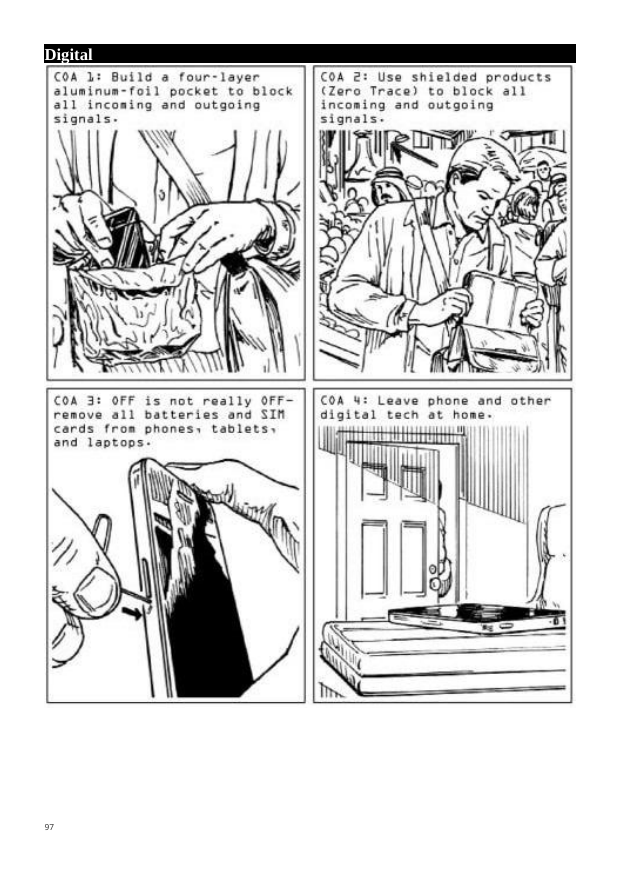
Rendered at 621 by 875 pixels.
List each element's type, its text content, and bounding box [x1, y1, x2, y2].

picture [44, 65, 576, 708]
subtitle Digital [44, 44, 576, 63]
